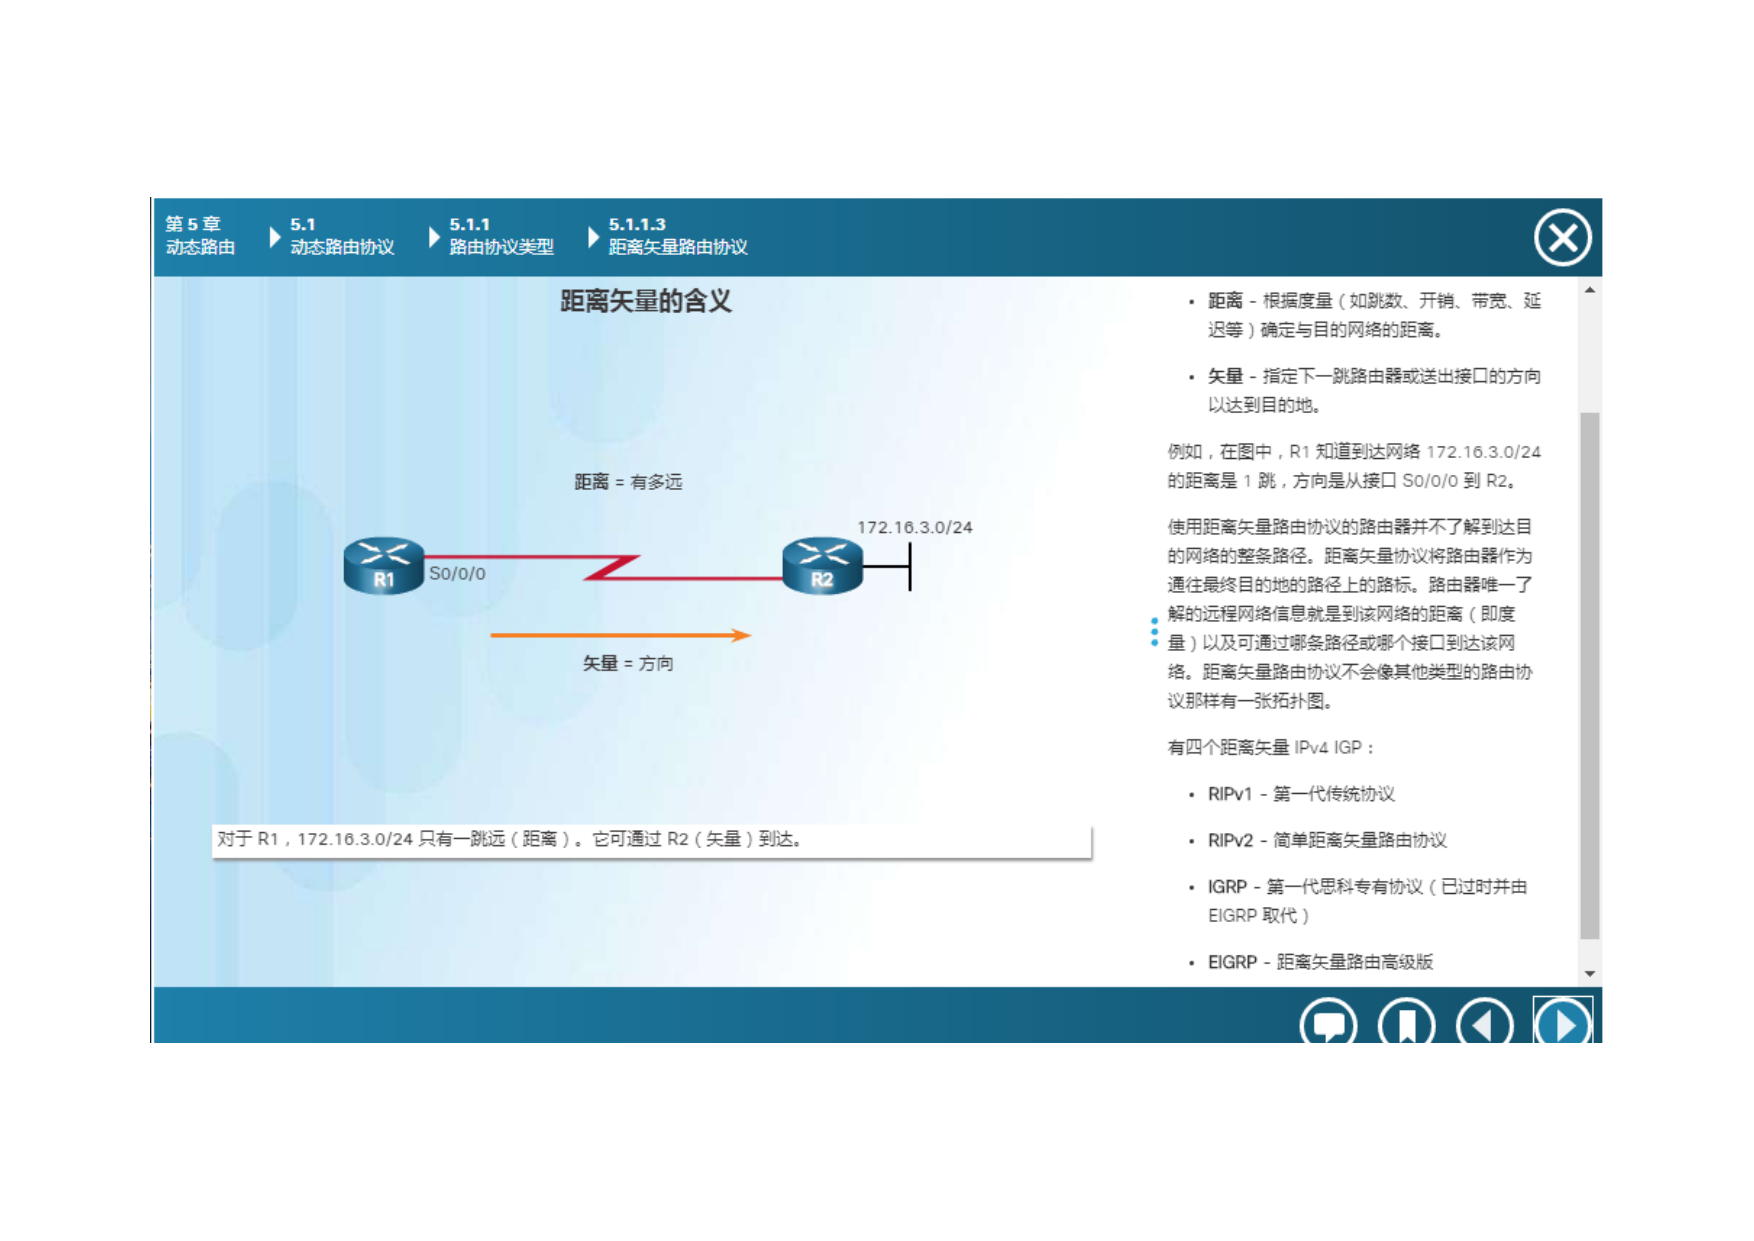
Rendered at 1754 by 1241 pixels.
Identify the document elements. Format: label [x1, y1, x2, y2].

picture [150, 197, 1604, 1043]
